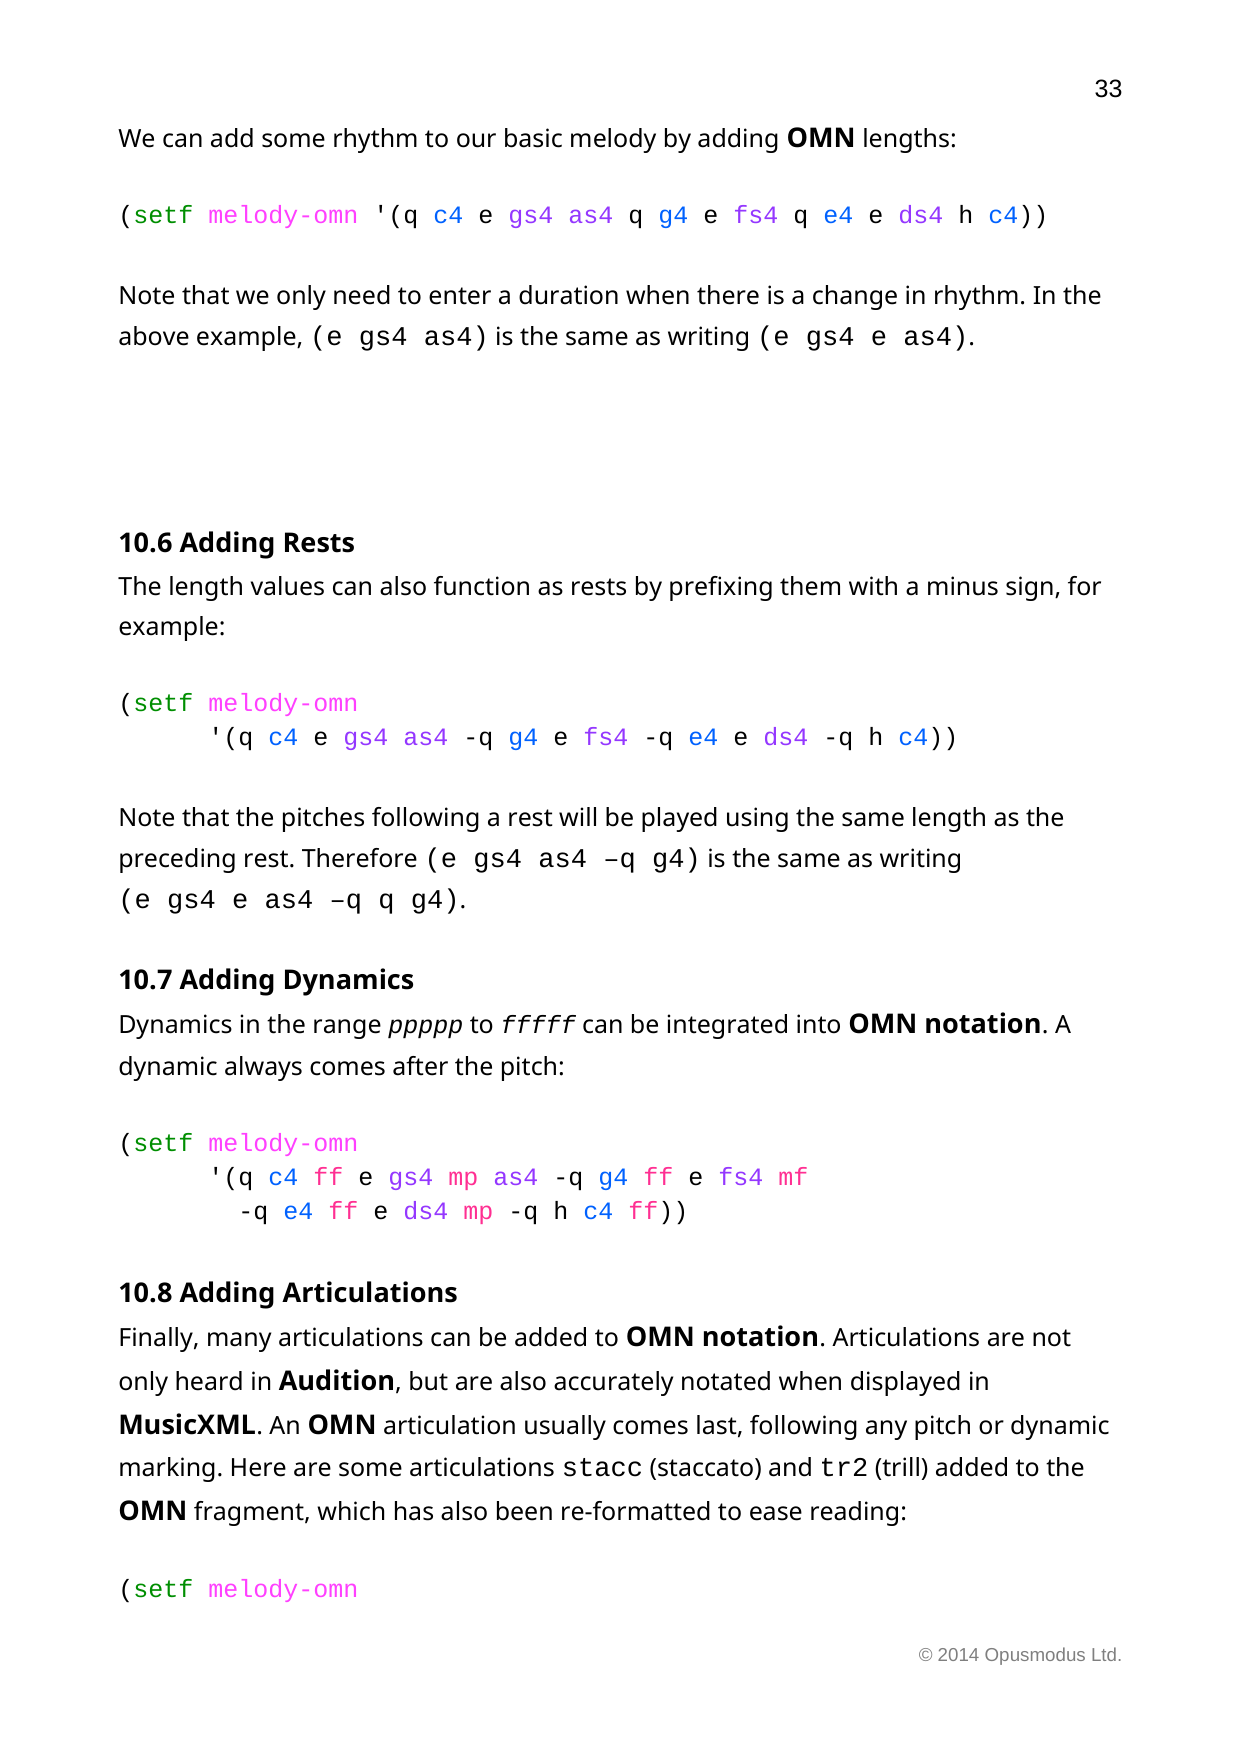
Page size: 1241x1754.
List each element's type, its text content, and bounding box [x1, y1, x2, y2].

text 10.8 Adding Articulations [118, 1273, 1122, 1310]
text Dynamics in the range ppppp to fffff can be integrated into OMN notation. A dynamic always comes after the pitch: [118, 1005, 1122, 1083]
text 10.6 Adding Rests [118, 524, 1122, 561]
text (setf melody-omn '(q c4 e gs4 as4 q g4 e fs4 q e4 e ds4 h c4)) [118, 203, 1122, 231]
text We can add some rhythm to our basic melody by adding OMN lengths: [118, 118, 1122, 155]
text Note that we only need to enter a duration when there is a change in rhythm. In the above example, (e gs4 as4) is the same as writing (e gs4 e as4). [118, 278, 1122, 354]
text '(q c4 ff e gs4 mp as4 -q g4 ff e fs4 mf [118, 1164, 1122, 1193]
text Finally, many articulations can be added to OMN notation. Articulations are not only heard in Audition, but are also accurately notated when displayed in MusicXML. An OMN articulation usually comes last, following any pitch or dynamic marking. Here are some articulations stacc (staccato) and tr2 (trill) added to the OMN fragment, which has also been re-formatted to ease reading: [118, 1317, 1122, 1528]
text '(q c4 e gs4 as4 -q g4 e fs4 -q e4 e ds4 -q h c4)) [118, 724, 1122, 753]
text (setf melody-omn [118, 1576, 1122, 1605]
text The length values can also function as rests by prefixing them with a minus sign, for example: [118, 568, 1122, 643]
text -q e4 ff e ds4 mp -q h c4 ff)) [118, 1198, 1122, 1227]
text (setf melody-omn [118, 1130, 1122, 1159]
text 10.7 Adding Dynamics [118, 961, 1122, 998]
text (setf melody-omn [118, 691, 1122, 719]
text (e gs4 e as4 –q q g4). [118, 882, 1122, 917]
text Note that the pitches following a rest will be played using the same length as the preceding rest. Therefore (e gs4 as4 –q g4) is the same as writing [118, 799, 1122, 875]
